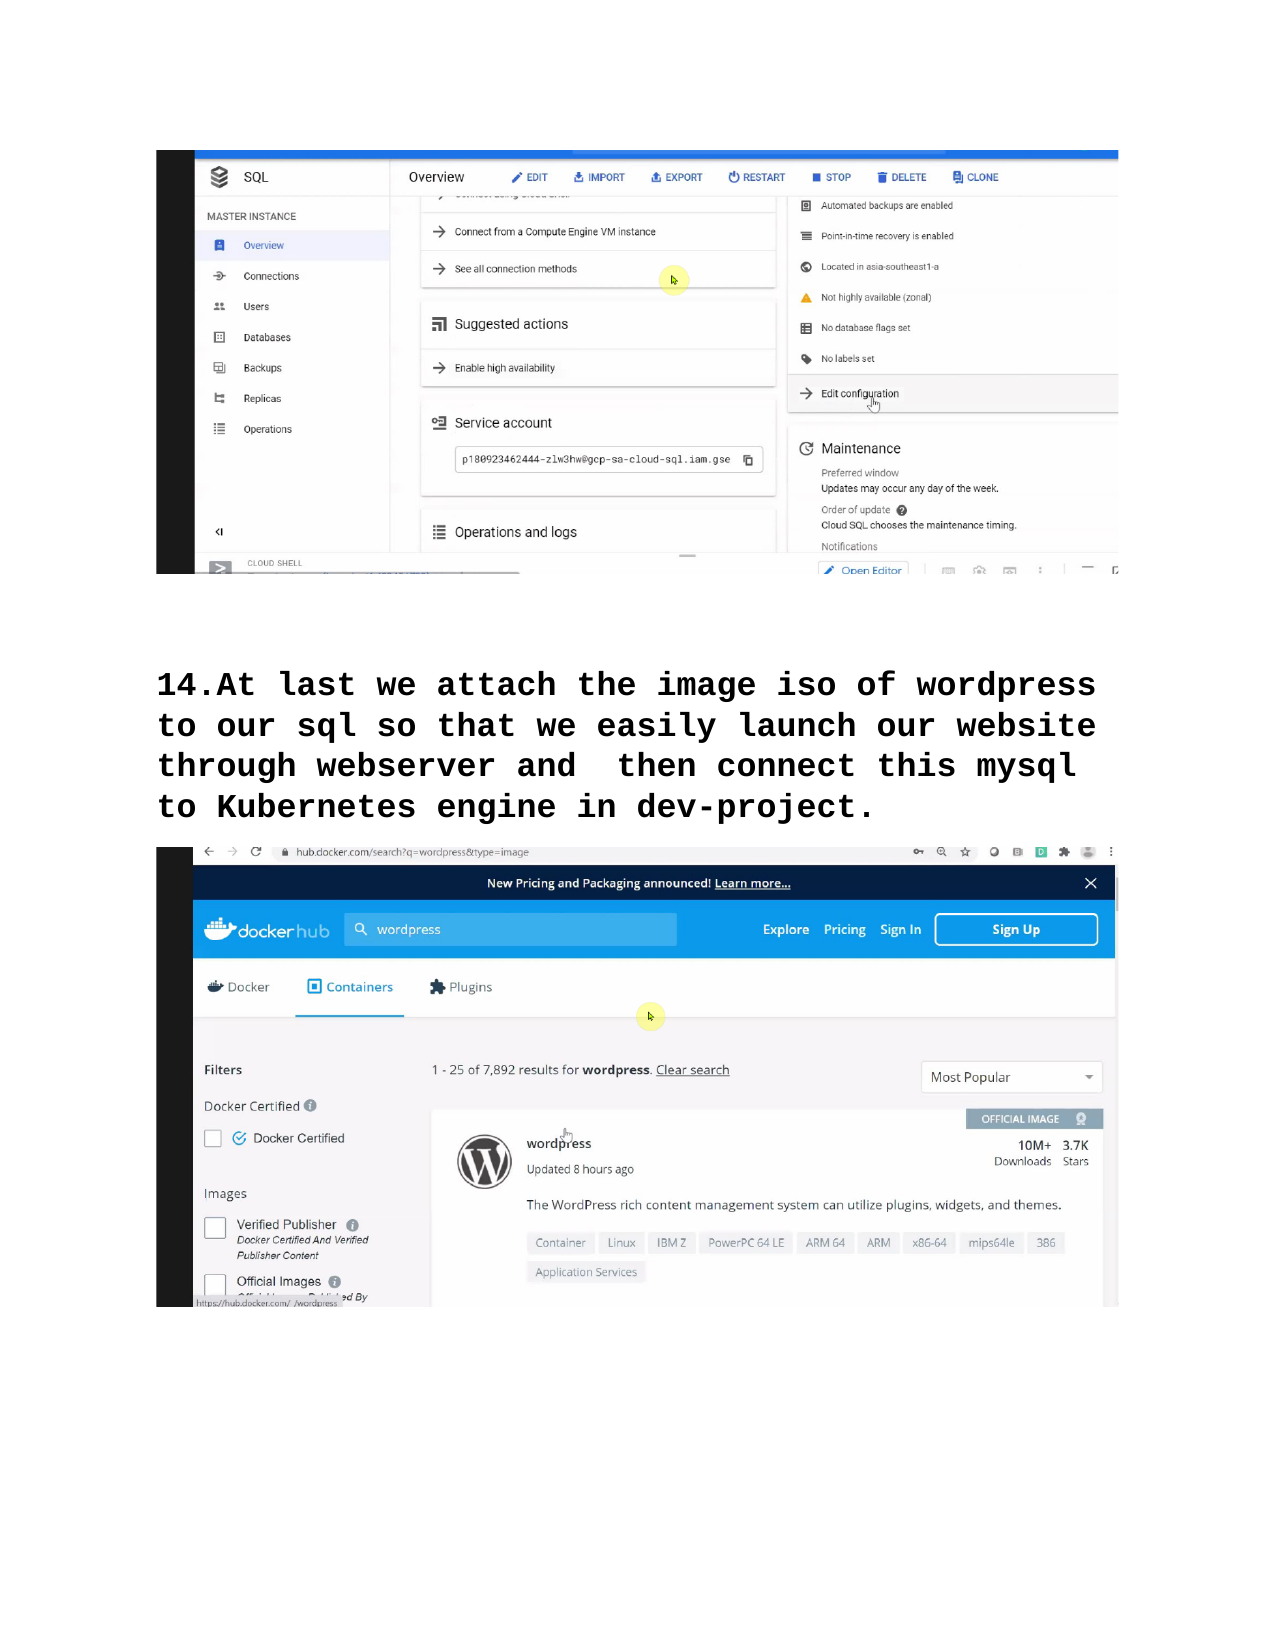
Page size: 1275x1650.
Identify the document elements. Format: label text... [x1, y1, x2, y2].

picture [156, 150, 1119, 574]
picture [156, 847, 1119, 1307]
text 14.At last we attach the image iso of wordpress to our sql so that we easily launch our website through webserver and then connect this mysql to Kubernetes engine in dev-project. [156, 667, 1118, 828]
